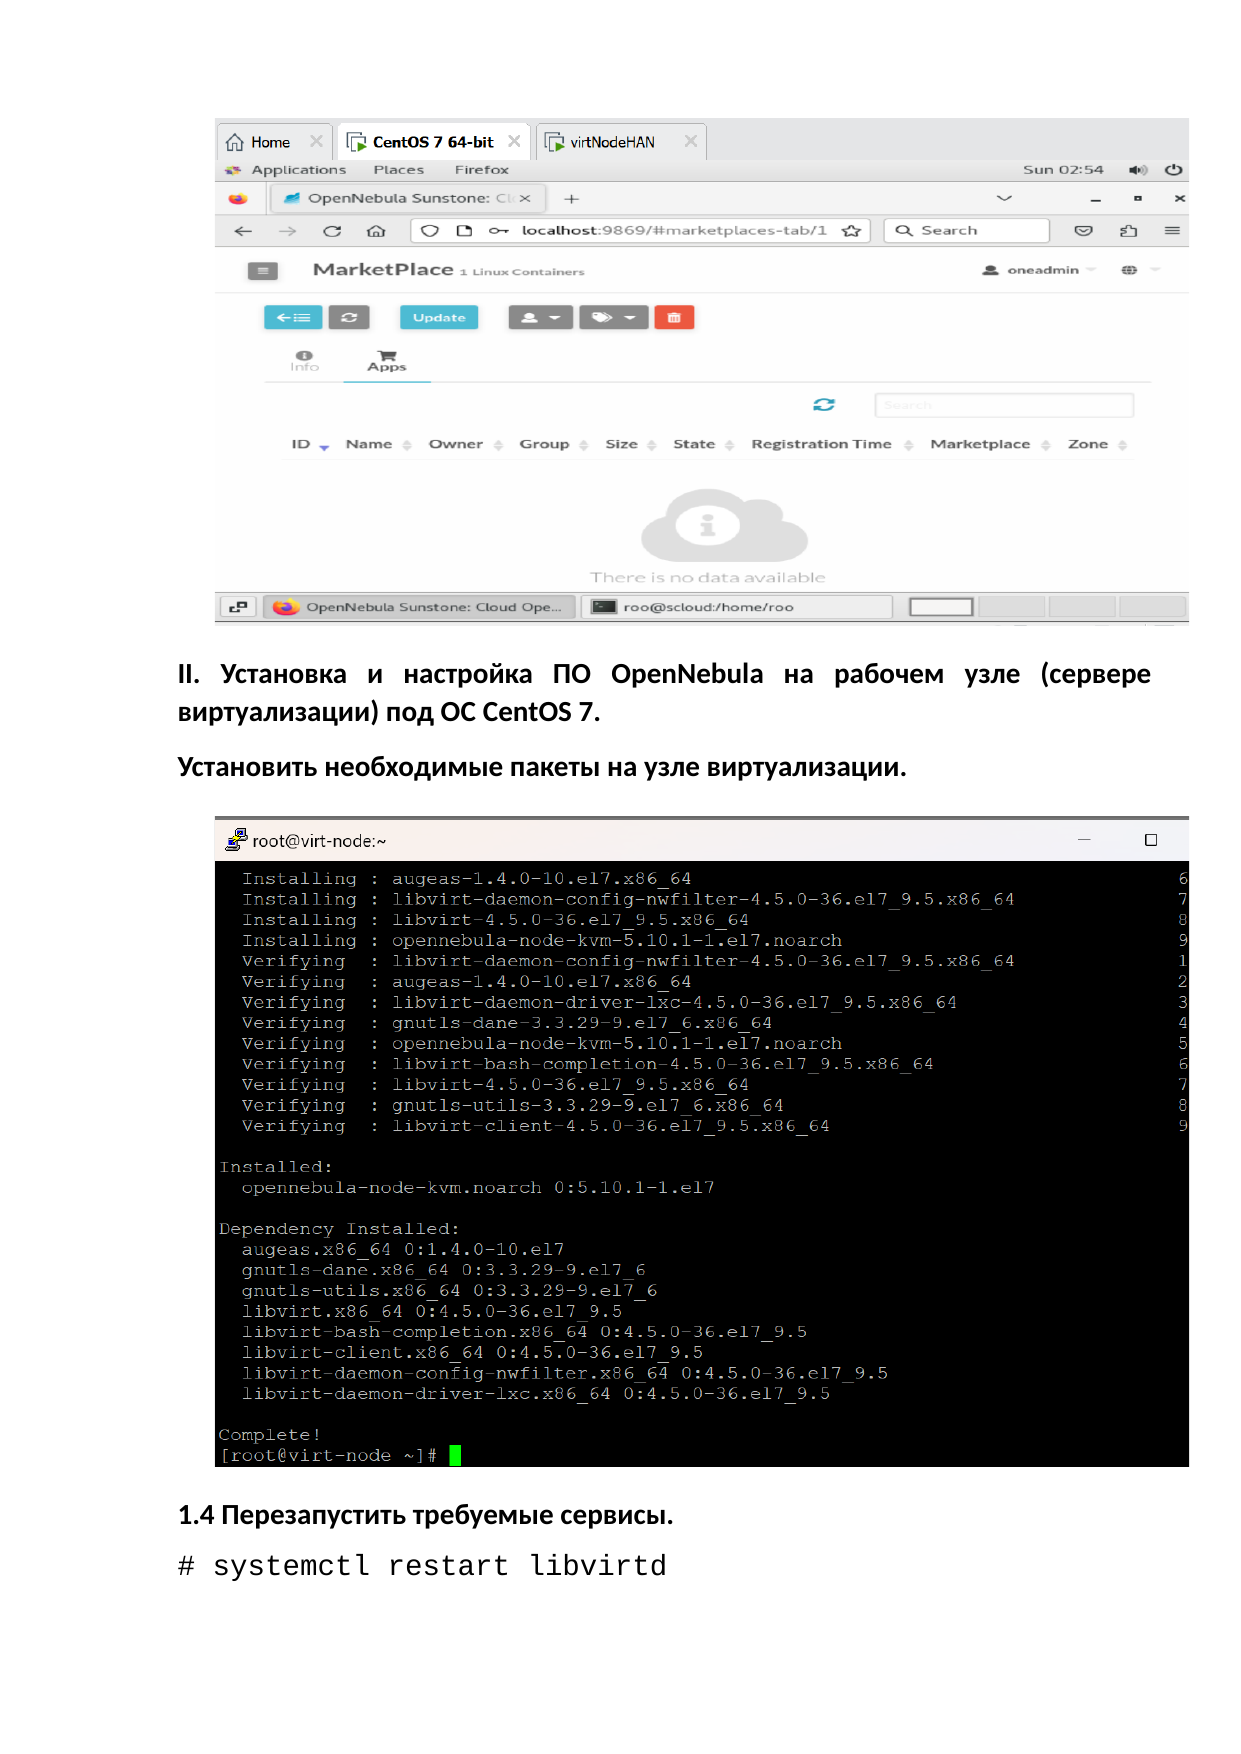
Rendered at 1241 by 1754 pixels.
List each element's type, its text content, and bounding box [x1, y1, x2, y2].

text II. Установка и настройка ПО OpenNebula на рабочем узле (сервере виртуализации) под ОС CentOS 7. [177, 655, 1152, 729]
text 1.4 Перезапустить требуемые сервисы. [177, 1496, 1152, 1532]
text Установить необходимые пакеты на узле виртуализации. [177, 748, 1152, 784]
picture [214, 816, 1190, 1467]
text # systemctl restart libvirtd [177, 1551, 1152, 1584]
picture [214, 118, 1190, 626]
